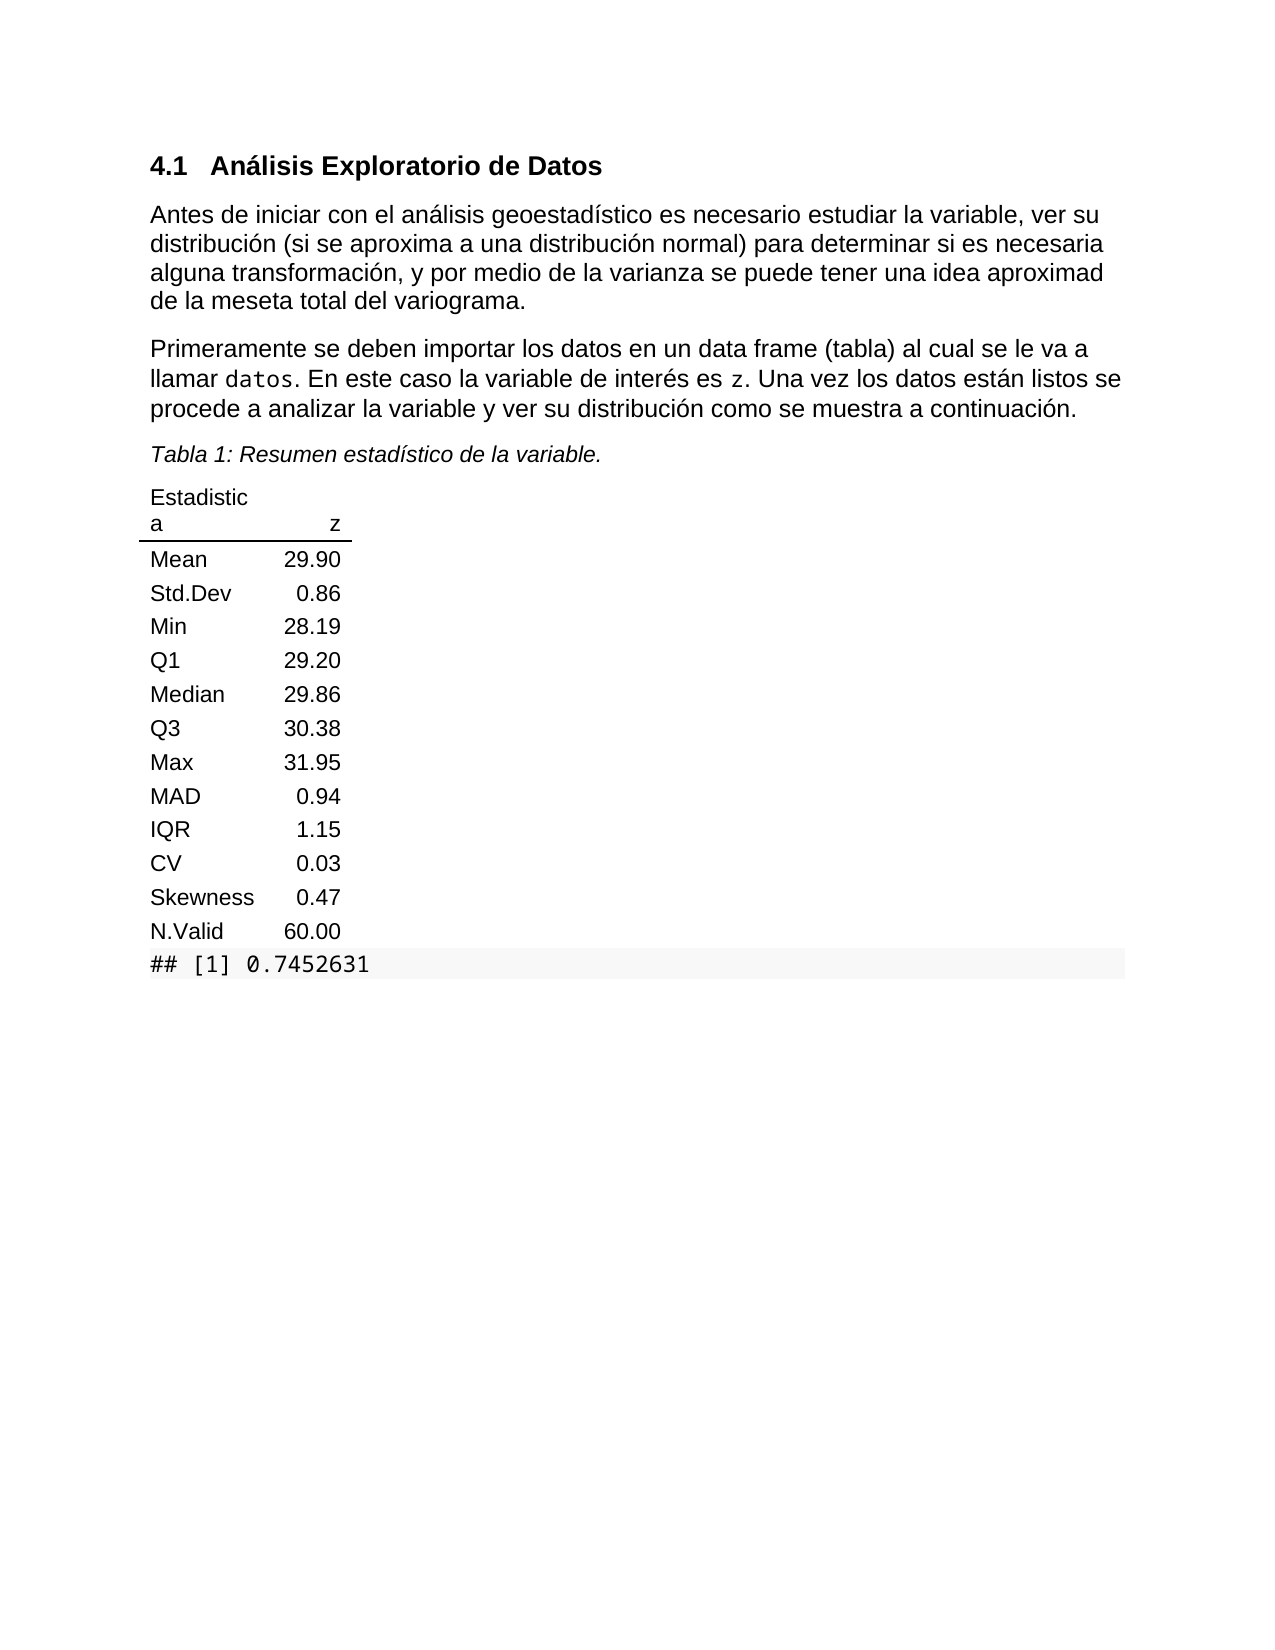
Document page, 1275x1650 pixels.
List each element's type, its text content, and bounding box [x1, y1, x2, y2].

table_cell 0.86 [272, 576, 352, 609]
table_cell 0.47 [272, 880, 352, 914]
text Antes de iniciar con el análisis geoestadístico es necesario estudiar la variable, ver su distribución (si se aproxima a una distribución normal) para determinar si es necesaria alguna transformación, y por medio de la varianza se puede tener una idea aproximad de la meseta total del variograma. [150, 200, 1125, 315]
table_cell Q3 [139, 711, 272, 745]
table_cell Max [139, 745, 272, 779]
table_cell MAD [139, 779, 272, 813]
table_cell 29.20 [272, 644, 352, 677]
table_cell CV [139, 847, 272, 880]
table_cell Skewness [139, 880, 272, 914]
table_cell Min [139, 610, 272, 643]
table_cell Median [139, 677, 272, 711]
text Tabla 1: Resumen estadístico de la variable. [150, 441, 1125, 468]
table_cell 60.00 [272, 914, 352, 948]
table_cell 29.90 [272, 542, 352, 576]
table_cell 29.86 [272, 677, 352, 711]
table_cell 28.19 [272, 610, 352, 643]
table_cell 0.94 [272, 779, 352, 813]
table_header Estadistica [139, 480, 272, 540]
table_cell Q1 [139, 644, 272, 677]
table_cell Mean [139, 542, 272, 576]
subtitle Análisis Exploratorio de Datos [150, 150, 1125, 181]
text Primeramente se deben importar los datos en un data frame (tabla) al cual se le va a llamar datos. En este caso la variable de interés es z. Una vez los datos están listos se procede a analizar la variable y ver su distribución como se muestra a continuación. [150, 334, 1125, 422]
text ## [1] 0.7452631 [150, 948, 1125, 979]
table_cell N.Valid [139, 914, 272, 948]
table_cell 0.03 [272, 847, 352, 880]
table_cell IQR [139, 813, 272, 847]
table_cell 31.95 [272, 745, 352, 779]
table_cell Std.Dev [139, 576, 272, 609]
table_cell 1.15 [272, 813, 352, 847]
table_cell 30.38 [272, 711, 352, 745]
table_header z [272, 480, 352, 540]
